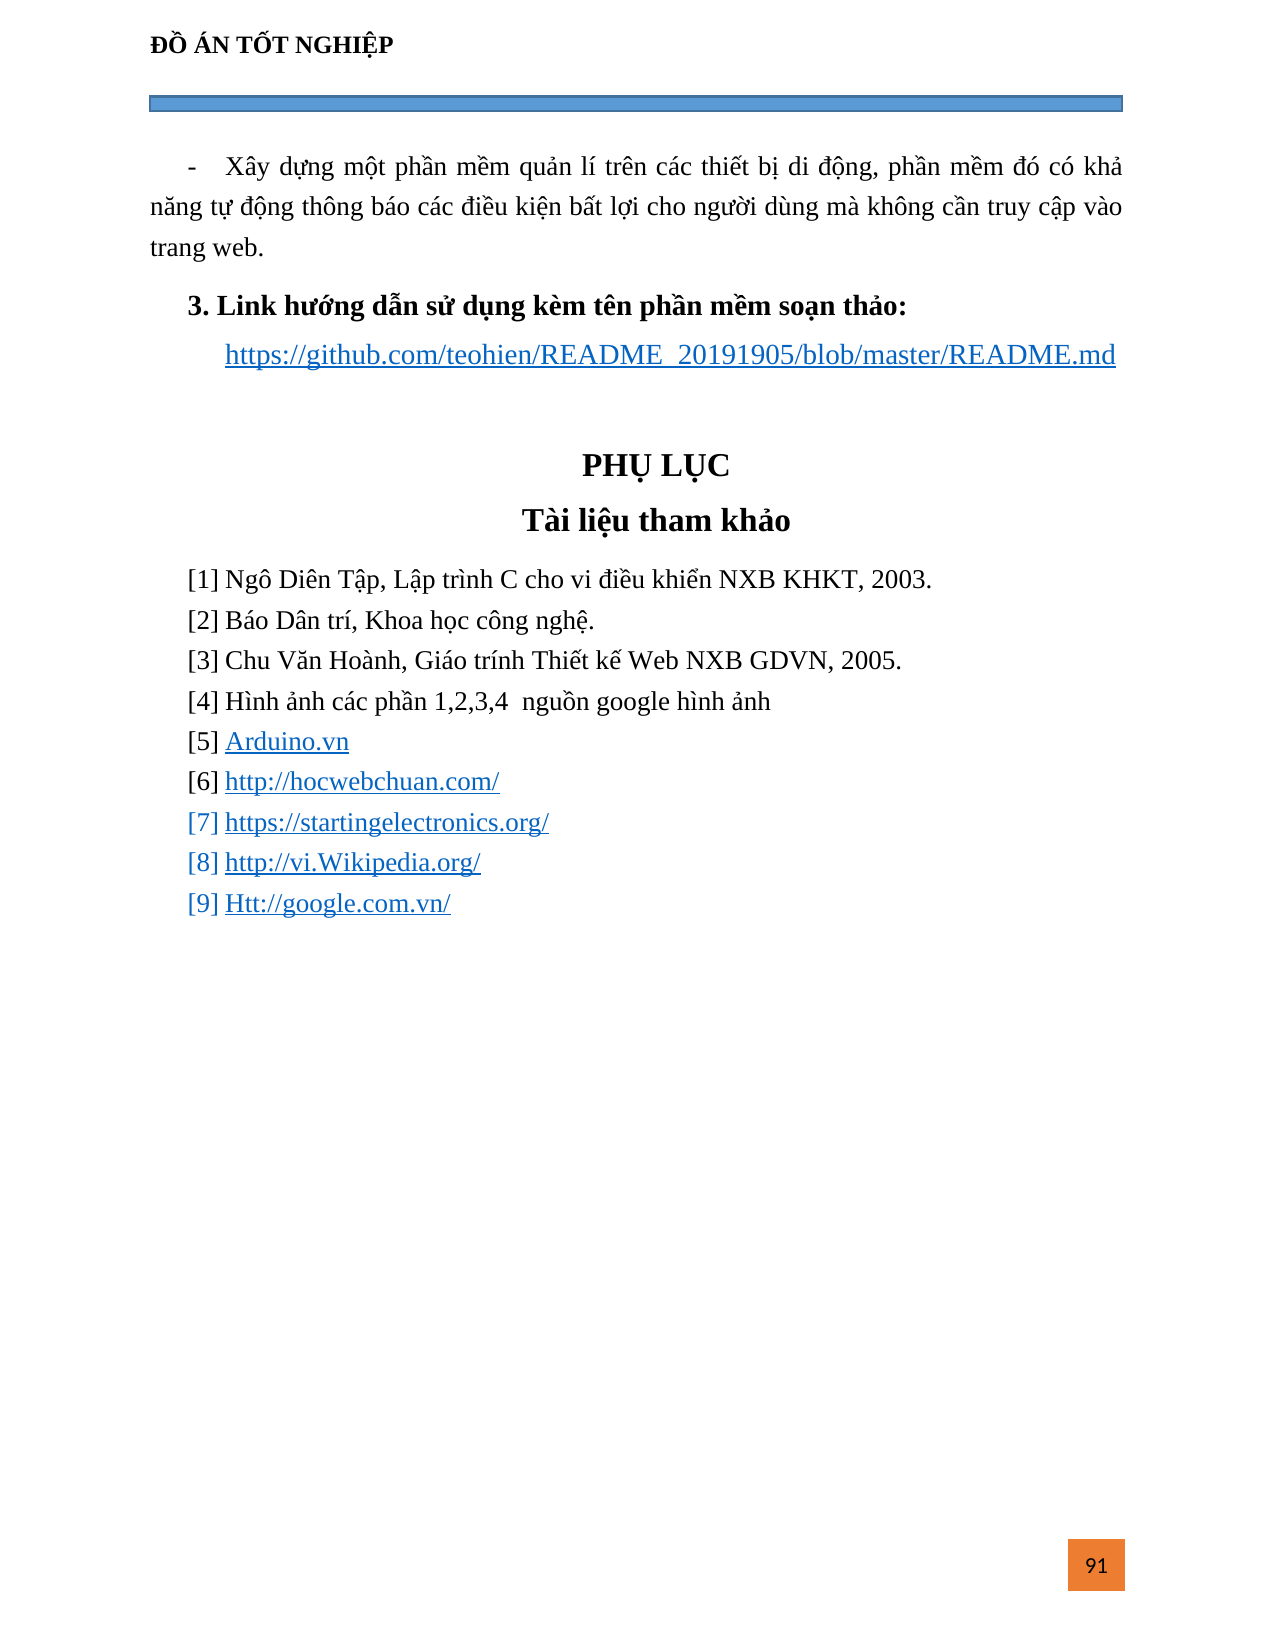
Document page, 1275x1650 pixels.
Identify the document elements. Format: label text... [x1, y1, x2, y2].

subtitle PHỤ LỤC [150, 445, 1125, 483]
list Chu Văn Hoành, Giáo trính Thiết kế Web NXB GDVN, 2005. [150, 644, 1125, 675]
list Htt://google.com.vn/ [150, 887, 1125, 918]
text https://github.com/teohien/README_20191905/blob/master/README.md [225, 337, 1125, 371]
list Ngô Diên Tập, Lập trình C cho vi điều khiển NXB KHKT, 2003. [150, 563, 1125, 594]
list Hình ảnh các phần 1,2,3,4 nguồn google hình ảnh [150, 685, 1125, 716]
text 3. Link hướng dẫn sử dụng kèm tên phần mềm soạn thảo: [187, 288, 1125, 321]
list http://hocwebchuan.com/ [150, 766, 1125, 797]
list https://startingelectronics.org/ [150, 806, 1125, 837]
list Báo Dân trí, Khoa học công nghệ. [150, 604, 1125, 635]
list Arduino.vn [150, 725, 1125, 756]
subtitle Tài liệu tham khảo [150, 500, 1125, 538]
list http://vi.Wikipedia.org/ [150, 846, 1125, 877]
list Xây dựng một phần mềm quản lí trên các thiết bị di động, phần mềm đó có khả năng tự động thông báo các điều kiện bất lợi cho người dùng mà không cần truy cập vào trang web. [150, 150, 1125, 262]
